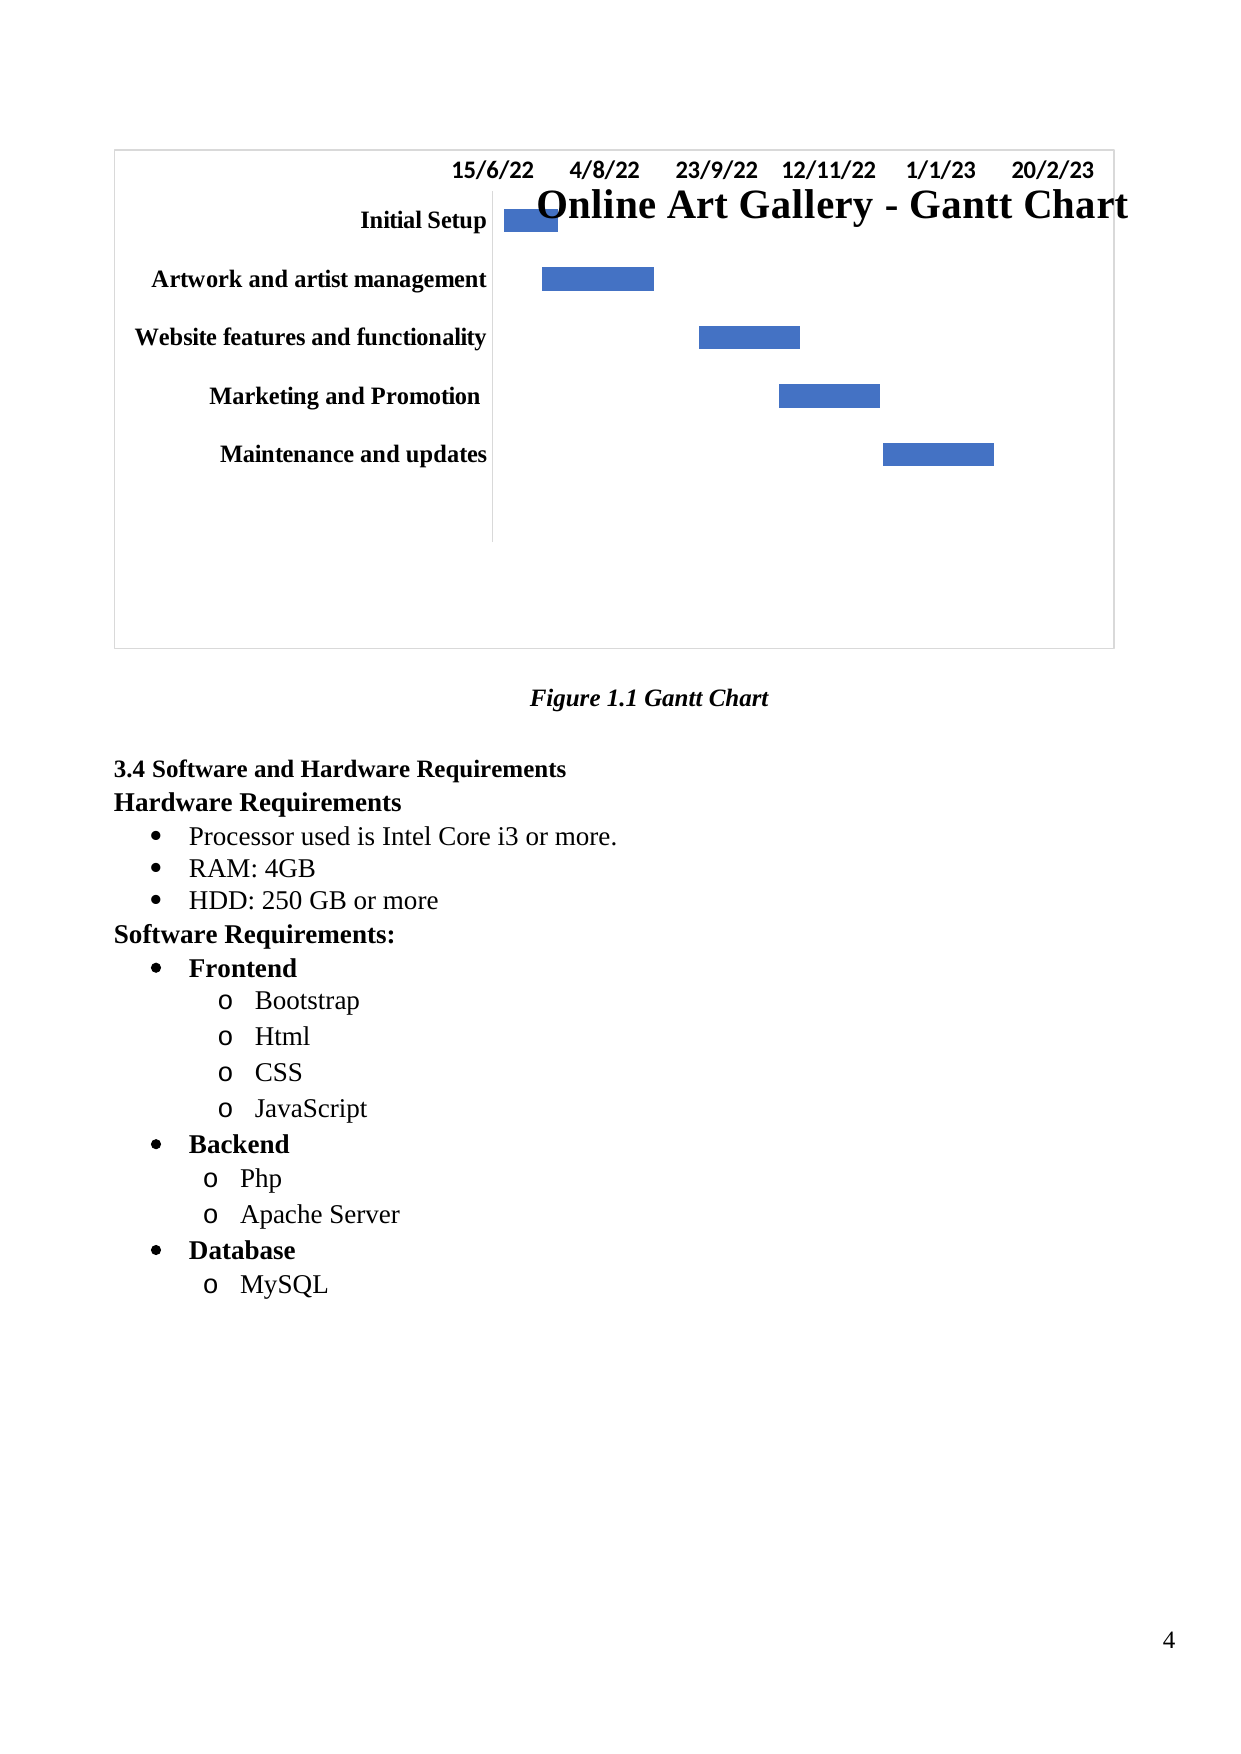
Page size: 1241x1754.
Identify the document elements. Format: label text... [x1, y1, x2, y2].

subtitle 3.4 Software and Hardware Requirements [114, 754, 1126, 783]
list Html [217, 1020, 1175, 1054]
list JavaScript [217, 1092, 1175, 1126]
list HDD: 250 GB or more [151, 884, 1169, 916]
list Bootstrap [217, 984, 1175, 1018]
list Backend [151, 1128, 1175, 1159]
text Figure 1.1 Gantt Chart [125, 683, 1175, 712]
list Php [202, 1162, 1175, 1196]
list MySQL [202, 1268, 1175, 1301]
list CSS [217, 1056, 1175, 1090]
list Apache Server [202, 1198, 1175, 1232]
list RAM: 4GB [151, 852, 1169, 883]
list Frontend [151, 952, 1169, 983]
text Software Requirements: [114, 918, 1169, 949]
list Processor used is Intel Core i3 or more. [151, 820, 1169, 851]
list Database [151, 1234, 1175, 1265]
subtitle Hardware Requirements [114, 786, 1175, 817]
